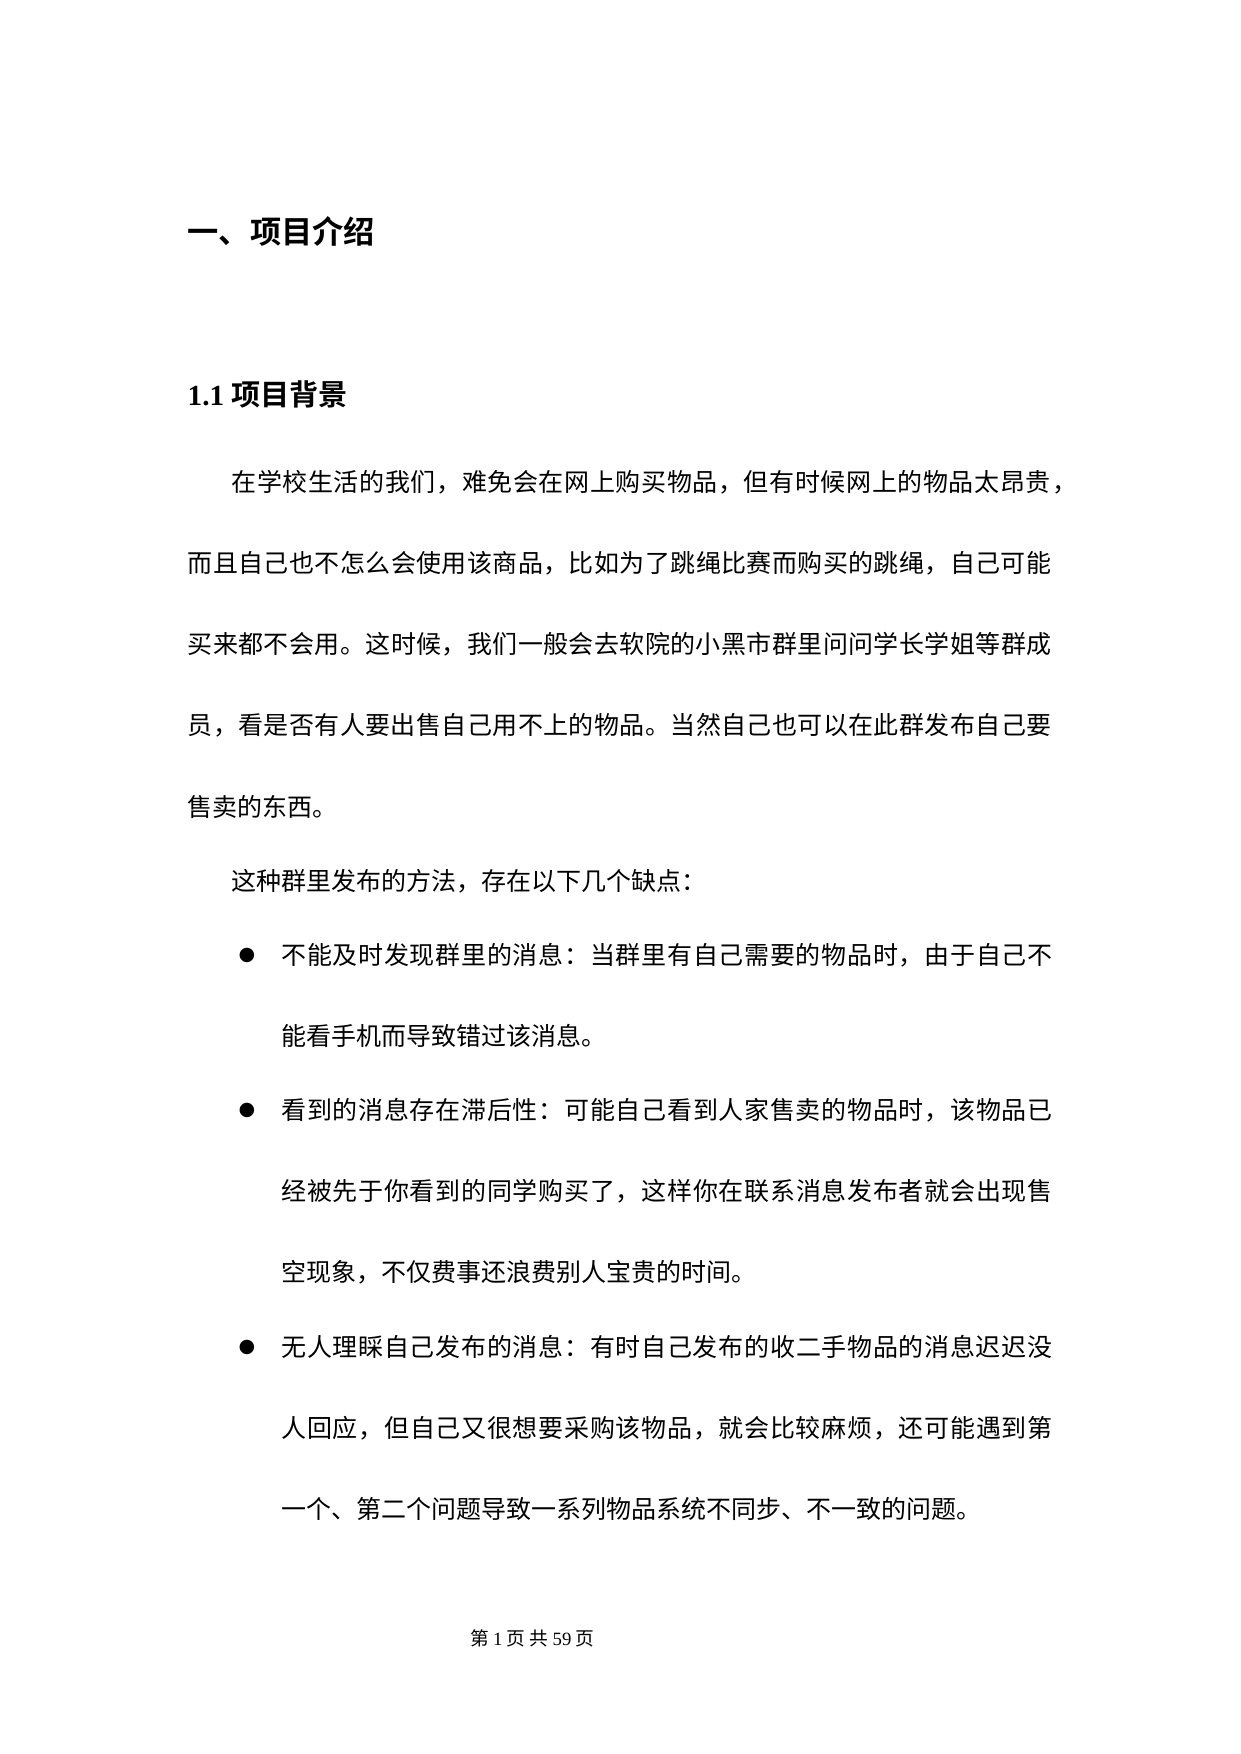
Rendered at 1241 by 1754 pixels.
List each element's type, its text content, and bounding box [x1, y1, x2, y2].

list 不能及时发现群里的消息：当群里有自己需要的物品时，由于自己不能看手机而导致错过该消息。 [237, 921, 1053, 1067]
text 这种群里发布的方法，存在以下几个缺点： [187, 847, 1053, 912]
list 看到的消息存在滞后性：可能自己看到人家售卖的物品时，该物品已经被先于你看到的同学购买了，这样你在联系消息发布者就会出现售空现象，不仅费事还浪费别人宝贵的时间。 [237, 1076, 1053, 1303]
subtitle 1.1 项目背景 [187, 360, 1053, 425]
list 无人理睬自己发布的消息：有时自己发布的收二手物品的消息迟迟没人回应，但自己又很想要采购该物品，就会比较麻烦，还可能遇到第一个、第二个问题导致一系列物品系统不同步、不一致的问题。 [237, 1313, 1053, 1540]
text 在学校生活的我们，难免会在网上购买物品，但有时候网上的物品太昂贵，而且自己也不怎么会使用该商品，比如为了跳绳比赛而购买的跳绳，自己可能买来都不会用。这时候，我们一般会去软院的小黑市群里问问学长学姐等群成员，看是否有人要出售自己用不上的物品。当然自己也可以在此群发布自己要售卖的东西。 [187, 448, 1053, 838]
subtitle 一、项目介绍 [187, 197, 1053, 262]
